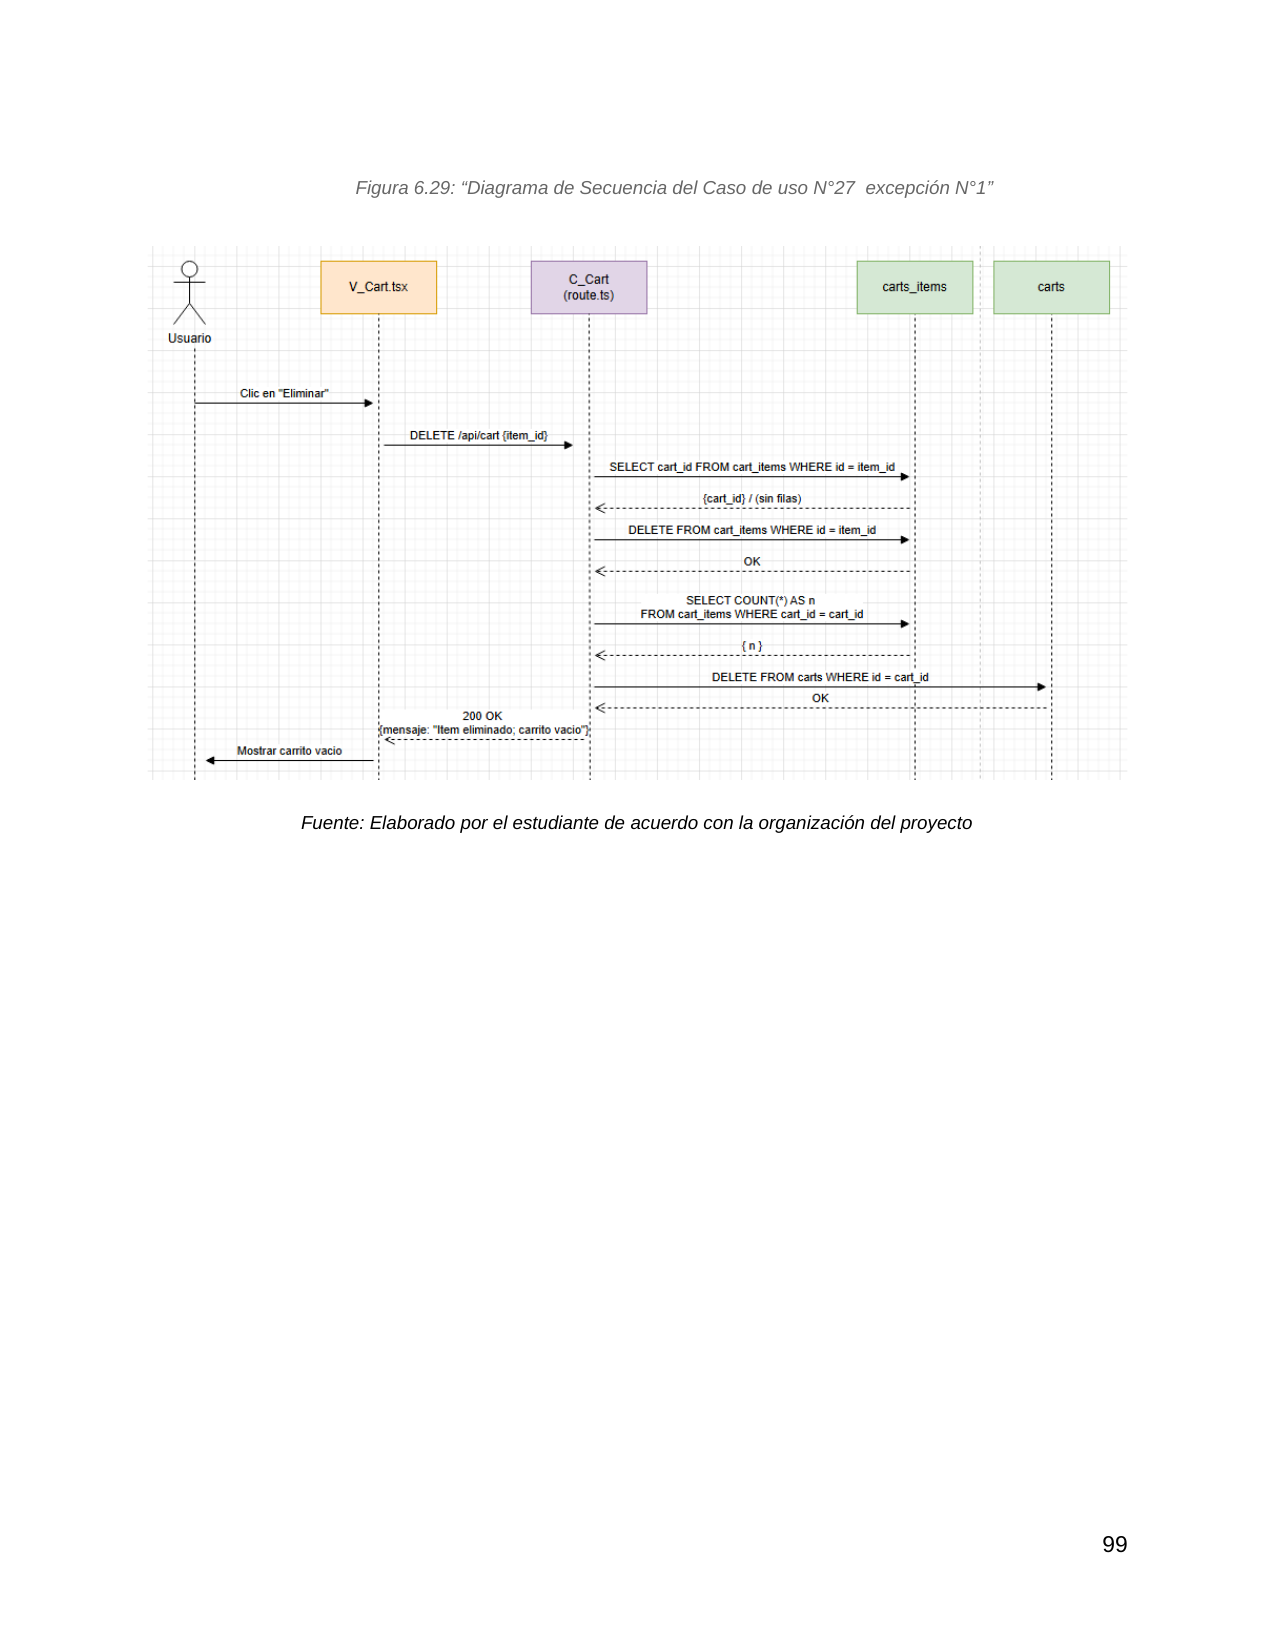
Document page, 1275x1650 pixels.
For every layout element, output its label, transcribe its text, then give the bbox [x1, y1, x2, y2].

subtitle Figura 6.29: “Diagrama de Secuencia del Caso de uso N°27 excepción N°1” [223, 177, 1127, 198]
text Fuente: Elaborado por el estudiante de acuerdo con la organización del proyecto [148, 812, 1127, 833]
picture [147, 246, 1128, 780]
